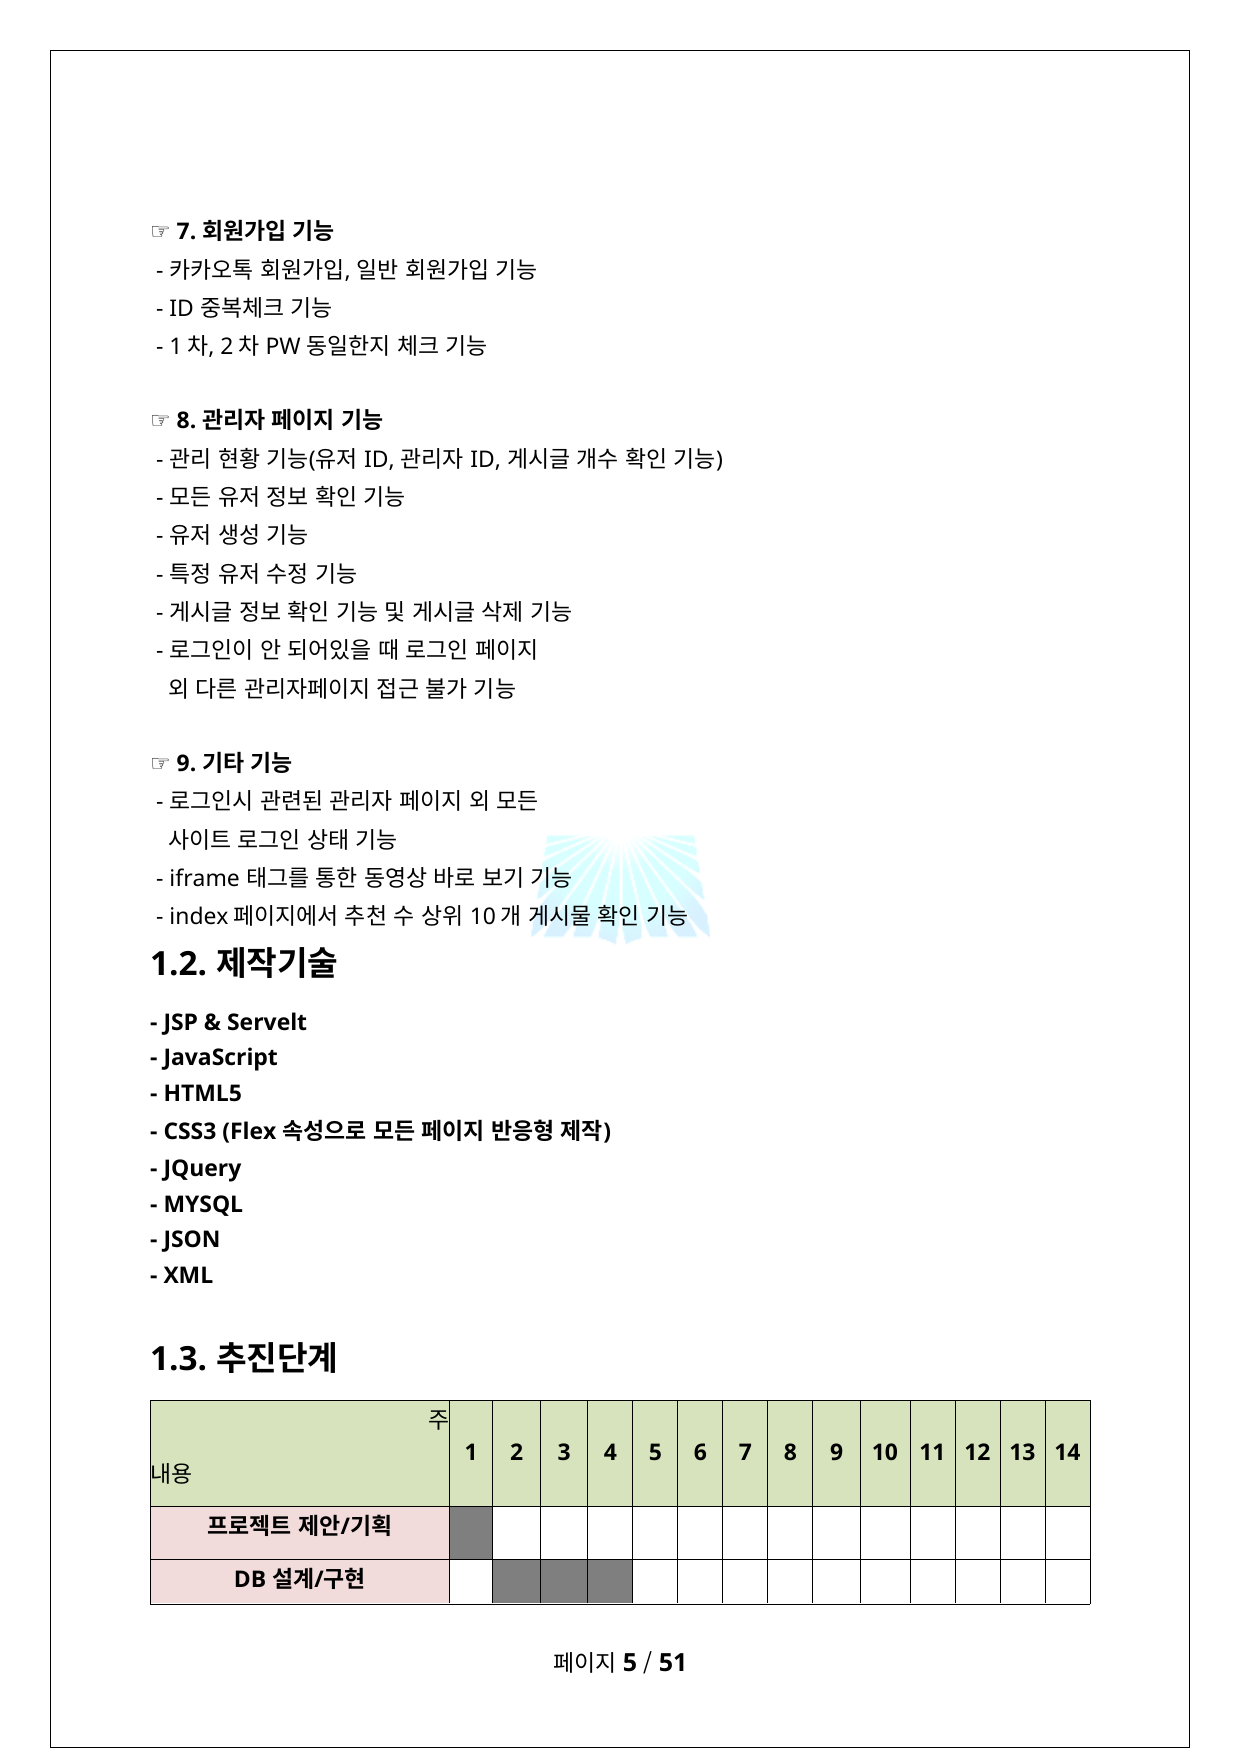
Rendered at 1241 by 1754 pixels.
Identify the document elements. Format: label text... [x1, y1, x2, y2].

table_cell [541, 1507, 587, 1559]
text - CSS3 (Flex 속성으로 모든 페이지 반응형 제작) [150, 1113, 1090, 1147]
table_header 14 [1046, 1401, 1090, 1506]
table_cell [723, 1507, 767, 1559]
text - index페이지에서 추천 수 상위 10개 게시물 확인 기능 [150, 898, 1090, 931]
text - 관리 현황 기능(유저 ID, 관리자 ID, 게시글 개수 확인 기능) [150, 441, 1090, 474]
text - 유저 생성 기능 [150, 517, 1090, 551]
table_header 9 [813, 1401, 860, 1506]
text - JQuery [150, 1152, 1090, 1183]
subtitle 1.2. 제작기술 [150, 936, 1090, 985]
table_header 12 [956, 1401, 1000, 1506]
table_cell [956, 1507, 1000, 1559]
text - 카카오톡 회원가입, 일반 회원가입 기능 [150, 251, 1090, 285]
table_cell [1046, 1507, 1090, 1559]
table_cell [1046, 1560, 1090, 1603]
table_cell [678, 1560, 722, 1603]
table_header 2 [493, 1401, 540, 1506]
table_header 4 [588, 1401, 632, 1506]
table_cell [956, 1560, 1000, 1603]
table_header 8 [768, 1401, 812, 1506]
text - MYSQL [150, 1187, 1090, 1219]
table_cell [450, 1560, 492, 1603]
table_cell [678, 1507, 722, 1559]
table_header 1 [450, 1401, 492, 1506]
table_cell [633, 1560, 677, 1603]
table_cell [768, 1560, 812, 1603]
table_cell 프로젝트 제안/기획 [151, 1507, 449, 1559]
table_header 주 내용 [151, 1401, 449, 1506]
subtitle 1.3. 추진단계 [150, 1331, 1090, 1380]
table_cell [813, 1507, 860, 1559]
table_cell [588, 1507, 632, 1559]
text - ID 중복체크 기능 [150, 290, 1090, 323]
text - JSON [150, 1223, 1090, 1255]
table_cell [723, 1560, 767, 1603]
table_cell [633, 1507, 677, 1559]
table_cell [861, 1560, 910, 1603]
table_cell [541, 1560, 587, 1603]
table_cell [813, 1560, 860, 1603]
table_cell [1001, 1507, 1045, 1559]
text 사이트 로그인 상태 기능 [150, 822, 1090, 855]
text - iframe 태그를 통한 동영상 바로 보기 기능 [150, 860, 1090, 893]
text - 게시글 정보 확인 기능 및 게시글 삭제 기능 [150, 594, 1090, 627]
table_header 6 [678, 1401, 722, 1506]
table_header 10 [861, 1401, 910, 1506]
text - 1차, 2차 PW 동일한지 체크 기능 [150, 328, 1090, 361]
table_cell [768, 1507, 812, 1559]
table_header 11 [911, 1401, 955, 1506]
text ☞ 8. 관리자 페이지 기능 [150, 402, 1090, 436]
table_cell [1001, 1560, 1045, 1603]
table_cell [493, 1560, 540, 1603]
text - HTML5 [150, 1077, 1090, 1108]
table_cell [911, 1507, 955, 1559]
table_cell [911, 1560, 955, 1603]
text 외 다른 관리자페이지 접근 불가 기능 [150, 671, 1090, 704]
text - 특정 유저 수정 기능 [150, 556, 1090, 589]
text - 로그인시 관련된 관리자 페이지 외 모든 [150, 783, 1090, 817]
table_header 5 [633, 1401, 677, 1506]
table_cell DB 설계/구현 [151, 1560, 449, 1603]
table_cell [450, 1507, 492, 1559]
table_cell [493, 1507, 540, 1559]
text ☞ 9. 기타 기능 [150, 745, 1090, 778]
table_cell [861, 1507, 910, 1559]
table_header 3 [541, 1401, 587, 1506]
text ☞ 7. 회원가입 기능 [150, 213, 1090, 246]
table_header 13 [1001, 1401, 1045, 1506]
text - 로그인이 안 되어있을 때 로그인 페이지 [150, 632, 1090, 666]
text - JavaScript [150, 1041, 1090, 1073]
text - XML [150, 1259, 1090, 1291]
table_cell [588, 1560, 632, 1603]
text - JSP & Servelt [150, 1005, 1090, 1037]
text - 모든 유저 정보 확인 기능 [150, 479, 1090, 512]
table_header 7 [723, 1401, 767, 1506]
